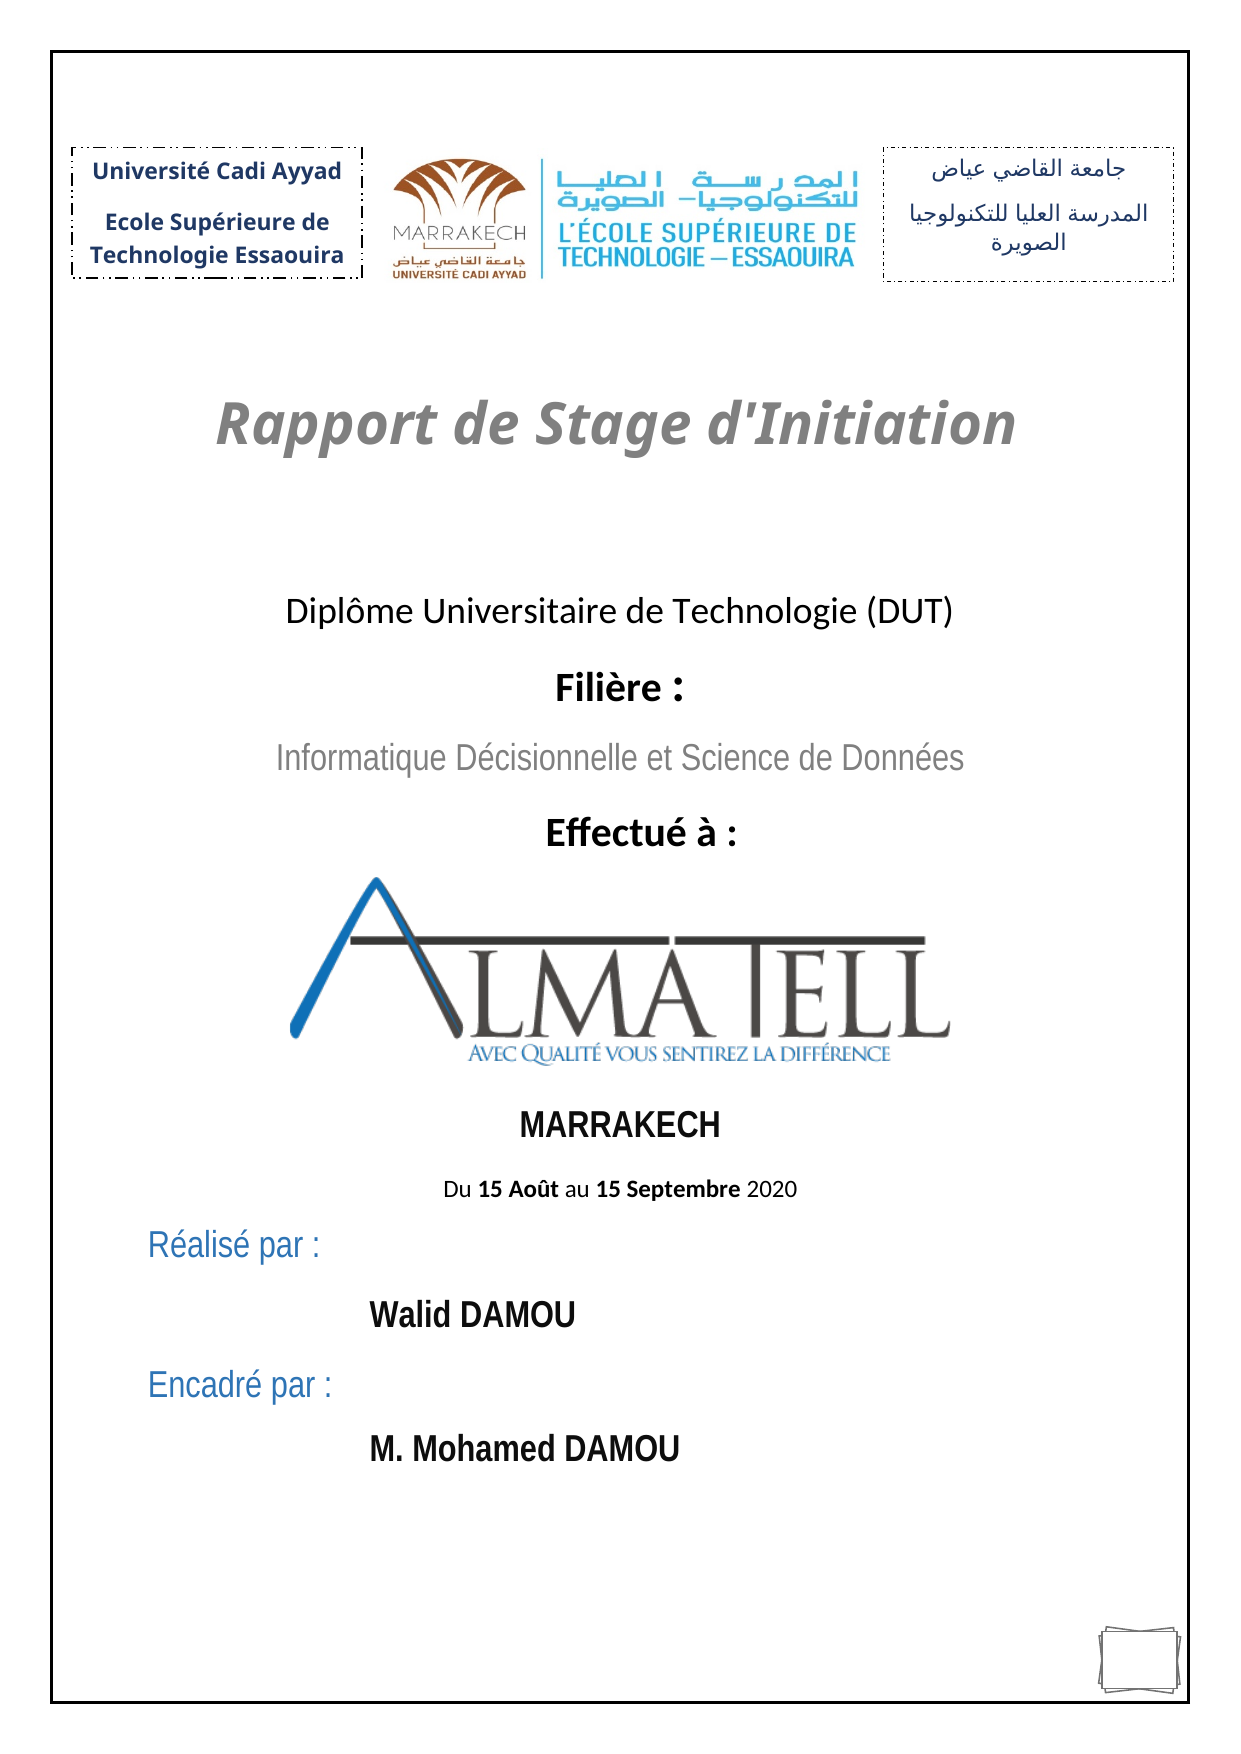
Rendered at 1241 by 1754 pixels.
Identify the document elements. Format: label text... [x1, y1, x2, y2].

text Du 15 Août au 15 Septembre 2020 [148, 1173, 1092, 1203]
text M. Mohamed DAMOU [148, 1426, 1092, 1469]
text MARRAKECH [148, 1103, 1092, 1146]
text Informatique Décisionnelle et Science de Données [148, 736, 1092, 779]
text Réalisé par : [148, 1222, 1092, 1265]
picture [289, 877, 951, 1084]
text Rapport de Stage d'Initiation [148, 382, 1092, 462]
picture [373, 148, 872, 283]
text Filière : [148, 653, 1092, 714]
text Diplôme Universitaire de Technologie (DUT) [148, 587, 1092, 633]
text Effectué à : [148, 806, 1092, 857]
text Walid DAMOU [148, 1293, 1092, 1336]
text Encadré par : [148, 1363, 1092, 1406]
